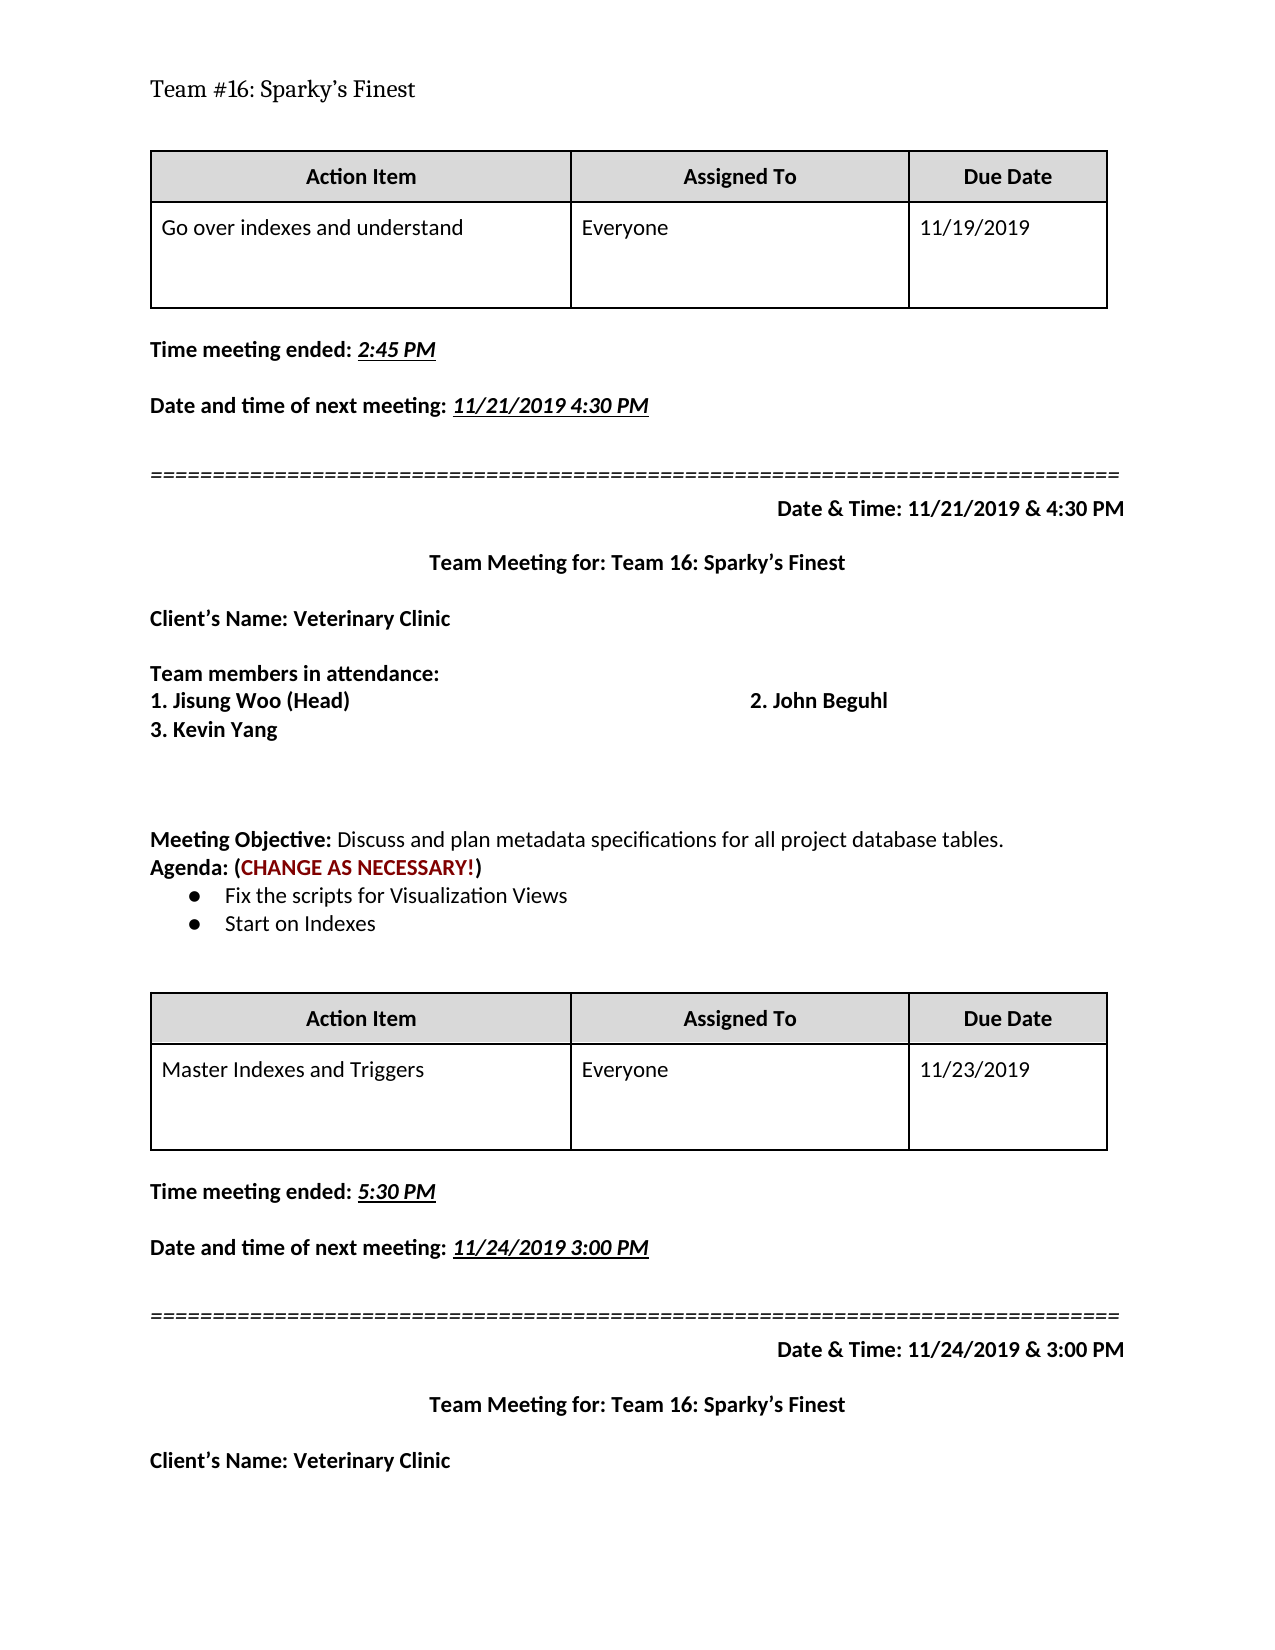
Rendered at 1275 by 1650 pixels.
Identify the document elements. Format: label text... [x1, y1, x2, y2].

text Team members in attendance: [150, 659, 1125, 687]
text Time meeting ended: 5:30 PM [150, 1177, 1125, 1205]
text Date and time of next meeting: 11/24/2019 3:00 PM [150, 1233, 1125, 1261]
text Team Meeting for: Team 16: Sparky’s Finest [150, 548, 1125, 576]
table_cell Everyone [572, 1045, 908, 1149]
table_header Assigned To [572, 994, 908, 1042]
table_cell Master Indexes and Triggers [152, 1045, 570, 1149]
text Team Meeting for: Team 16: Sparky’s Finest [150, 1390, 1125, 1418]
text Meeting Objective: Discuss and plan metadata specifications for all project database tables. [150, 825, 1125, 853]
text Agenda: (CHANGE AS NECESSARY!) [150, 853, 1125, 881]
text 3. Kevin Yang [150, 715, 1125, 743]
list Start on Indexes [187, 909, 1125, 992]
text Date & Time: 11/24/2019 & 3:00 PM [150, 1335, 1125, 1363]
table_cell Go over indexes and understand [152, 203, 570, 307]
text Date & Time: 11/21/2019 & 4:30 PM [150, 494, 1125, 522]
text 1. Jisung Woo (Head) 2. John Beguhl [150, 687, 1125, 715]
table_header Assigned To [572, 152, 908, 201]
text Client’s Name: Veterinary Clinic [150, 604, 1125, 632]
table_cell 11/19/2019 [910, 203, 1106, 307]
table_header Action Item [152, 152, 570, 201]
table_header Due Date [910, 152, 1106, 201]
text Time meeting ended: 2:45 PM [150, 336, 1125, 364]
text Client’s Name: Veterinary Clinic [150, 1446, 1125, 1474]
text Date and time of next meeting: 11/21/2019 4:30 PM [150, 392, 1125, 420]
table_cell Everyone [572, 203, 908, 307]
table_header Due Date [910, 994, 1106, 1042]
table_header Action Item [152, 994, 570, 1042]
list Fix the scripts for Visualization Views [187, 881, 1125, 909]
table_cell 11/23/2019 [910, 1045, 1106, 1149]
